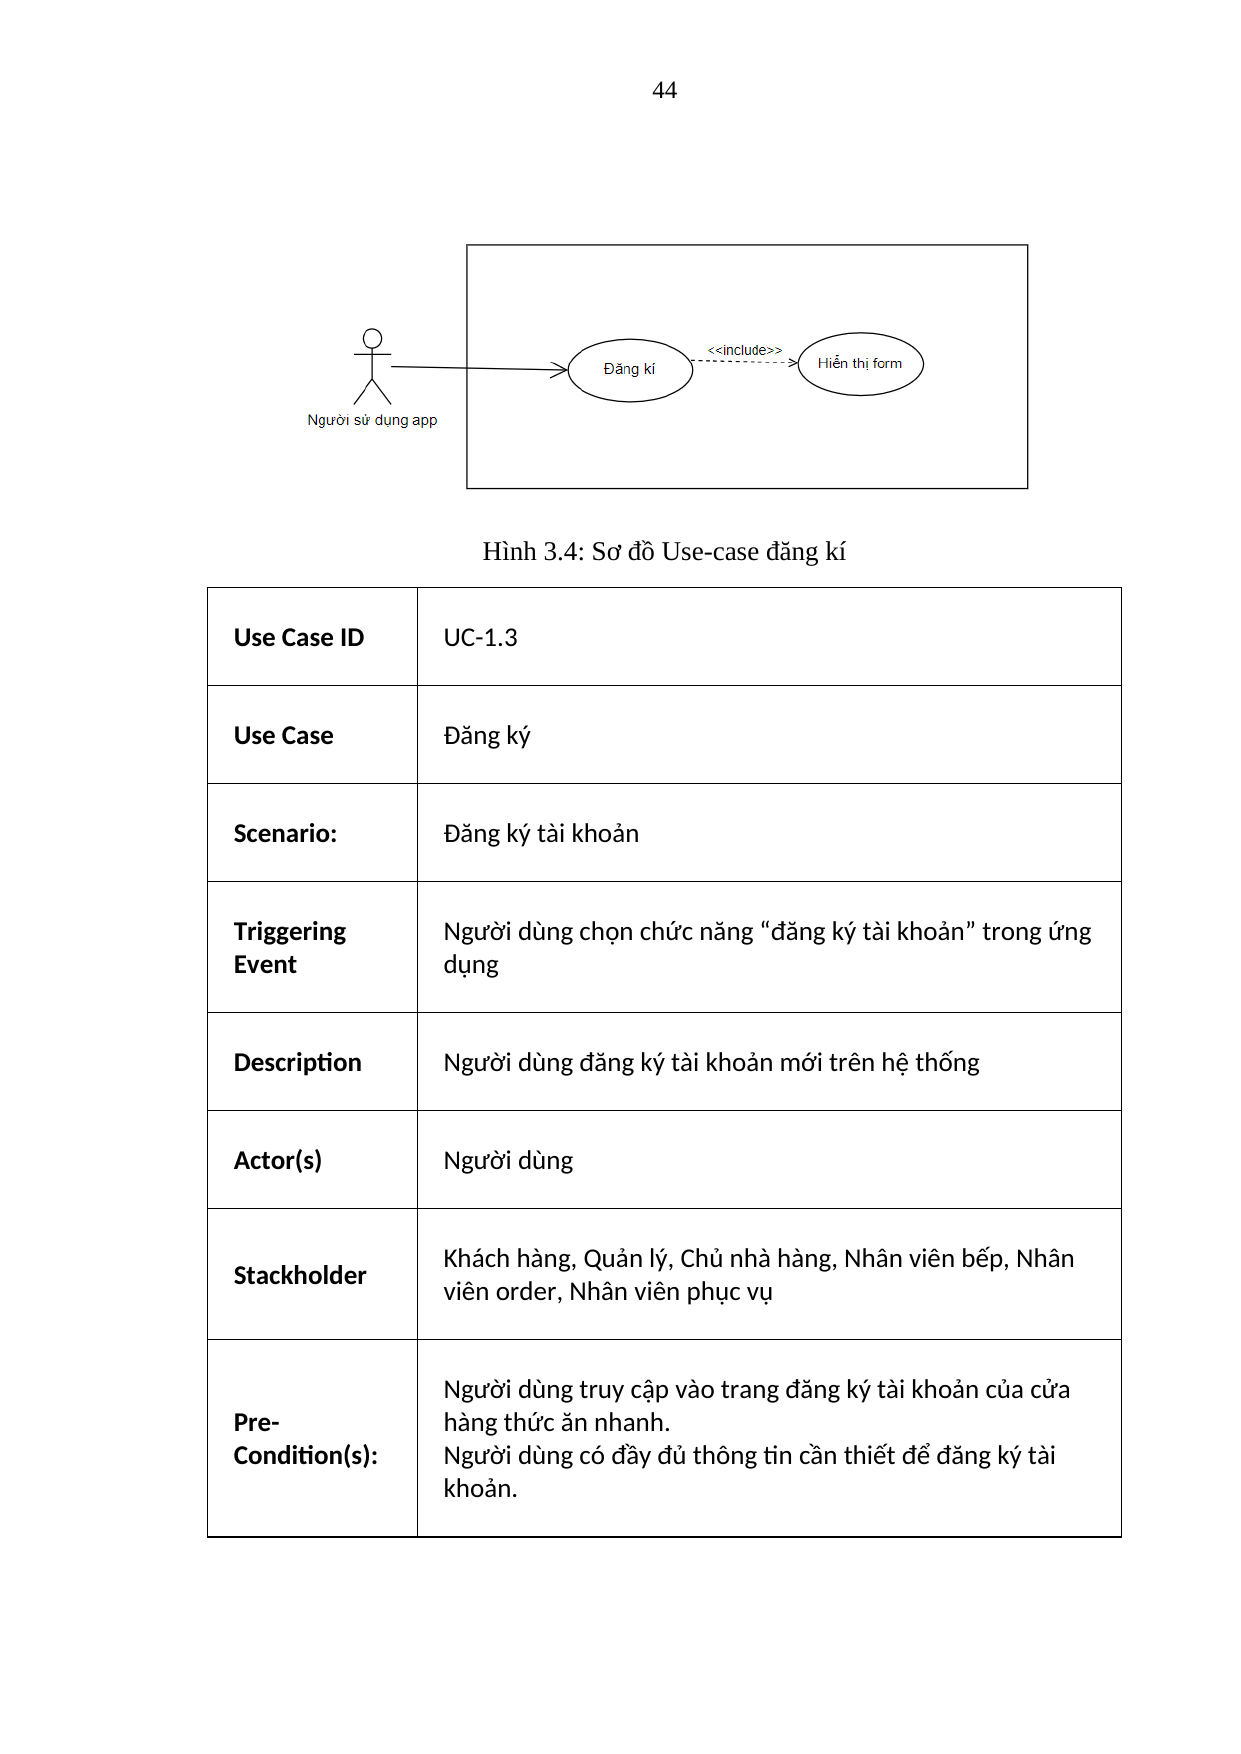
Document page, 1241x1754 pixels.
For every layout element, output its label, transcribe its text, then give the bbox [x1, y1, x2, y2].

table_cell Đăng ký tài khoản [418, 784, 1121, 881]
table_cell Scenario: [208, 784, 417, 881]
table_cell Khách hàng, Quản lý, Chủ nhà hàng, Nhân viên bếp, Nhân viên order, Nhân viên phục vụ [418, 1209, 1121, 1339]
table_cell Người dùng [418, 1111, 1121, 1208]
table_cell Actor(s) [208, 1111, 417, 1208]
table_cell Đăng ký [418, 686, 1121, 783]
table_header Use Case ID [208, 588, 417, 685]
table_cell Triggering Event [208, 882, 417, 1012]
table_cell Description [208, 1013, 417, 1110]
picture [279, 206, 1057, 519]
table_cell Người dùng đăng ký tài khoản mới trên hệ thống [418, 1013, 1121, 1110]
text Hình 3.4: Sơ đồ Use-case đăng kí [207, 535, 1122, 566]
table_cell Use Case [208, 686, 417, 783]
table_cell Stackholder [208, 1209, 417, 1339]
table_cell Người dùng truy cập vào trang đăng ký tài khoản của cửa hàng thức ăn nhanh. Người dùng có đầy đủ thông tin cần thiết để đăng ký tài khoản. [418, 1340, 1121, 1536]
table_cell Người dùng chọn chức năng “đăng ký tài khoản” trong ứng dụng [418, 882, 1121, 1012]
table_cell Pre-Condition(s): [208, 1340, 417, 1536]
table_header UC-1.3 [418, 588, 1121, 685]
